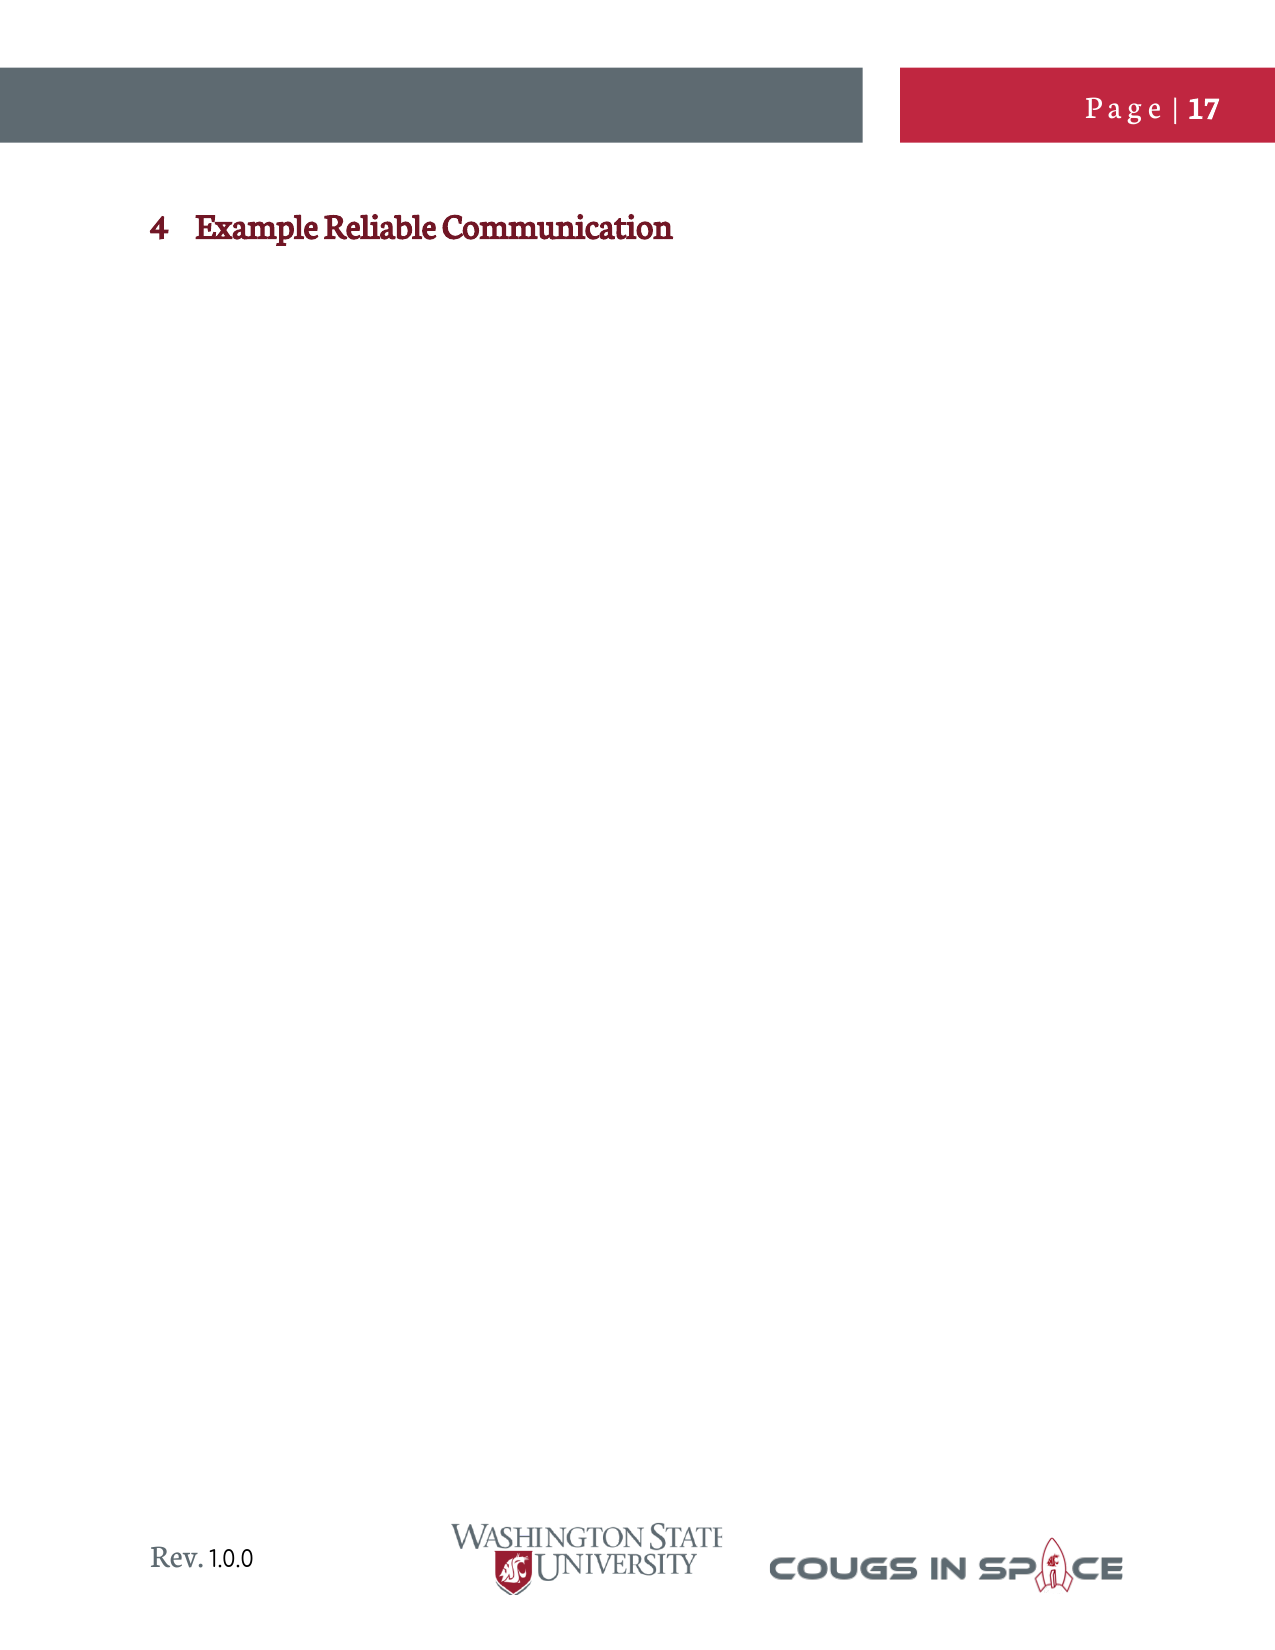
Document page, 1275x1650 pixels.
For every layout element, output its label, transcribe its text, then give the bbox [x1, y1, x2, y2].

picture [769, 1537, 1123, 1594]
picture [450, 1522, 723, 1595]
subtitle Example Reliable Communication [150, 200, 1125, 247]
